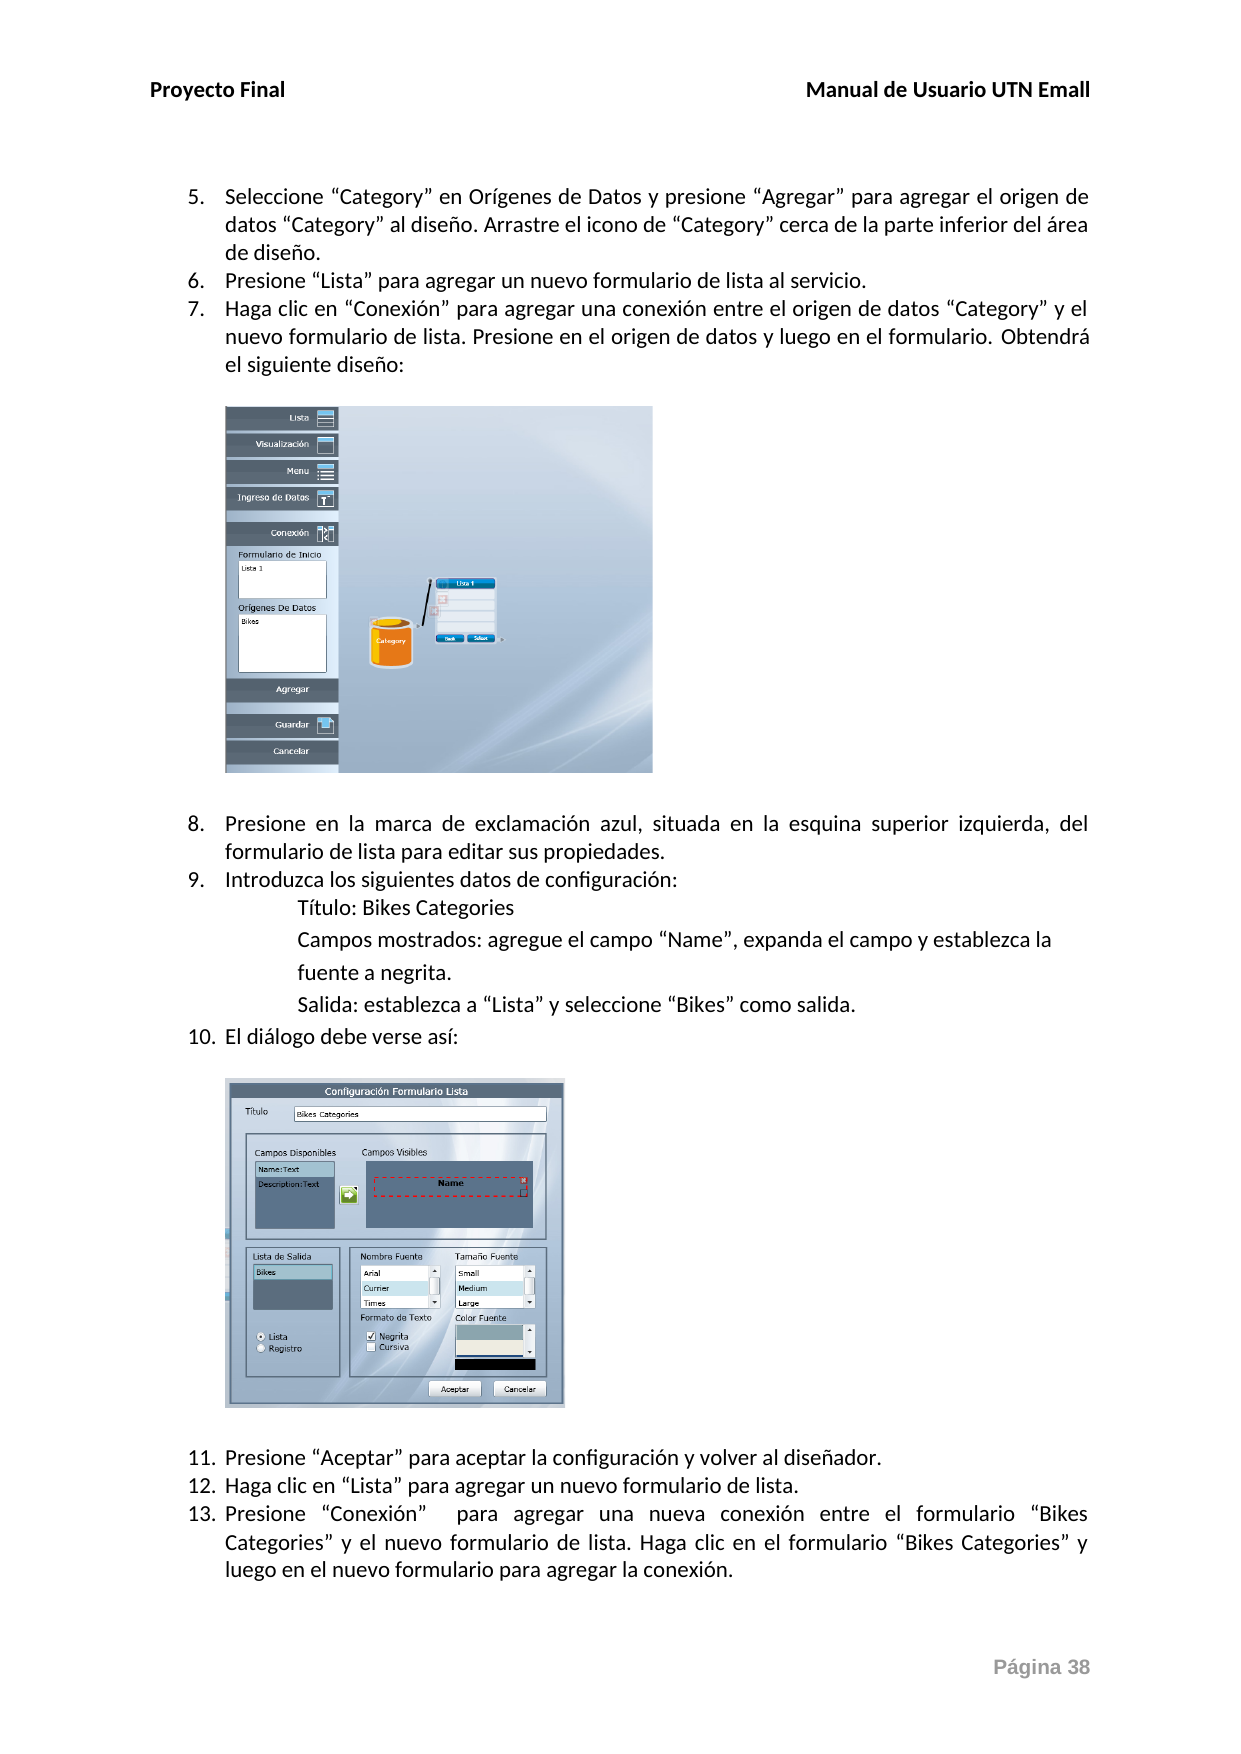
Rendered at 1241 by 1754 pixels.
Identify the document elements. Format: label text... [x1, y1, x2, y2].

list Seleccione “Category” en Orígenes de Datos y presione “Agregar” para agregar el origen de datos “Category” al diseño. Arrastre el icono de “Category” cerca de la parte inferior del área de diseño. [187, 182, 1090, 266]
list El diálogo debe verse así: [187, 1022, 1090, 1050]
list Introduzca los siguientes datos de configuración: [187, 865, 1090, 893]
list Presione “Conexión” para agregar una nueva conexión entre el formulario “Bikes Categories” y el nuevo formulario de lista. Haga clic en el formulario “Bikes Categories” y luego en el nuevo formulario para agregar la conexión. [187, 1499, 1090, 1584]
picture [225, 406, 653, 773]
list Presione “Aceptar” para aceptar la configuración y volver al diseñador. [187, 1443, 1090, 1472]
list Presione “Lista” para agregar un nuevo formulario de lista al servicio. [187, 266, 1090, 294]
list Haga clic en “Conexión” para agregar una conexión entre el origen de datos “Category” y el nuevo formulario de lista. Presione en el origen de datos y luego en el formulario. Obtendrá el siguiente diseño: [187, 294, 1090, 378]
text Salida: establezca a “Lista” y seleccione “Bikes” como salida. [297, 990, 1090, 1018]
list Presione en la marca de exclamación azul, situada en la esquina superior izquierda, del formulario de lista para editar sus propiedades. [187, 809, 1090, 865]
text Campos mostrados: agregue el campo “Name”, expanda el campo y establezca la fuente a negrita. [297, 925, 1090, 986]
list Haga clic en “Lista” para agregar un nuevo formulario de lista. [187, 1472, 1090, 1499]
text Título: Bikes Categories [297, 893, 1090, 921]
picture [225, 1078, 566, 1408]
